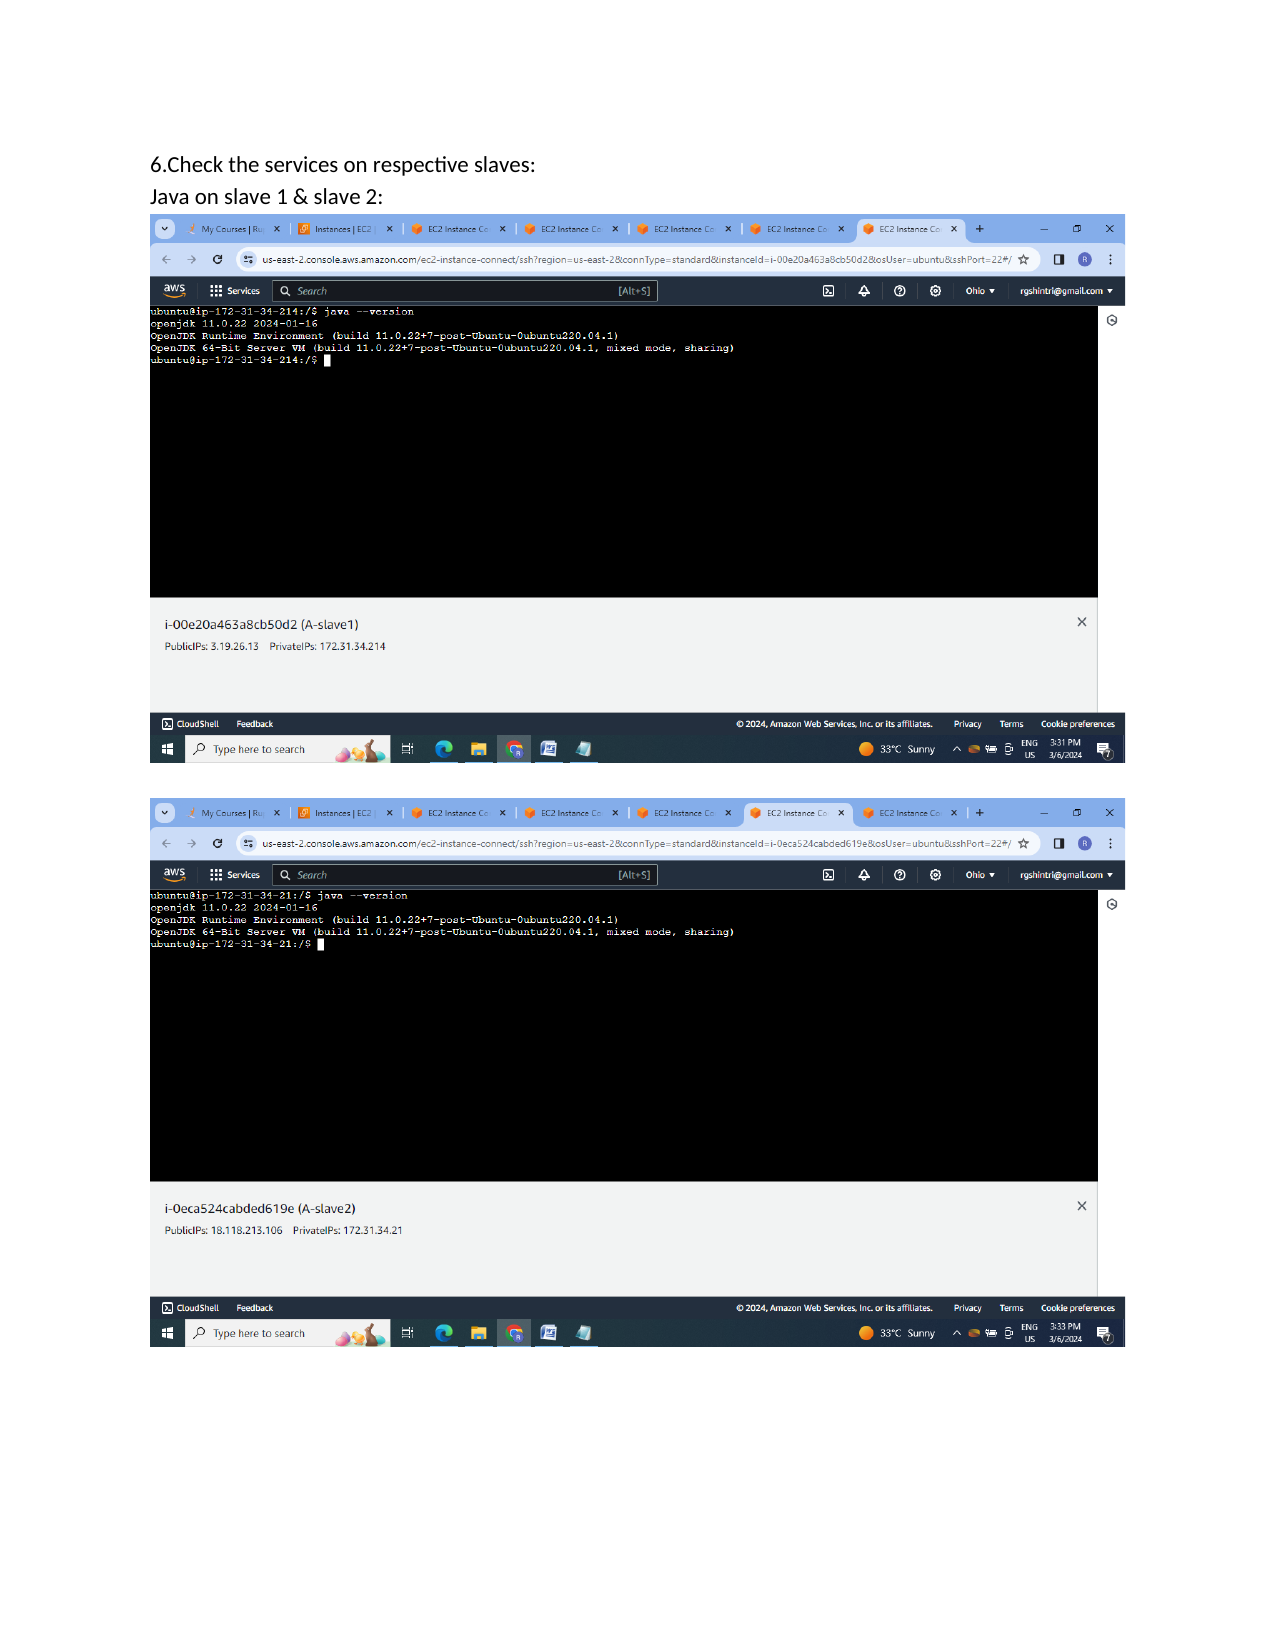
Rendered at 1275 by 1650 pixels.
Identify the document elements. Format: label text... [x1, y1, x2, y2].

picture [150, 214, 1125, 763]
picture [150, 798, 1125, 1347]
text Java on slave 1 & slave 2: [150, 182, 1125, 210]
text 6.Check the services on respective slaves: [150, 150, 1125, 178]
